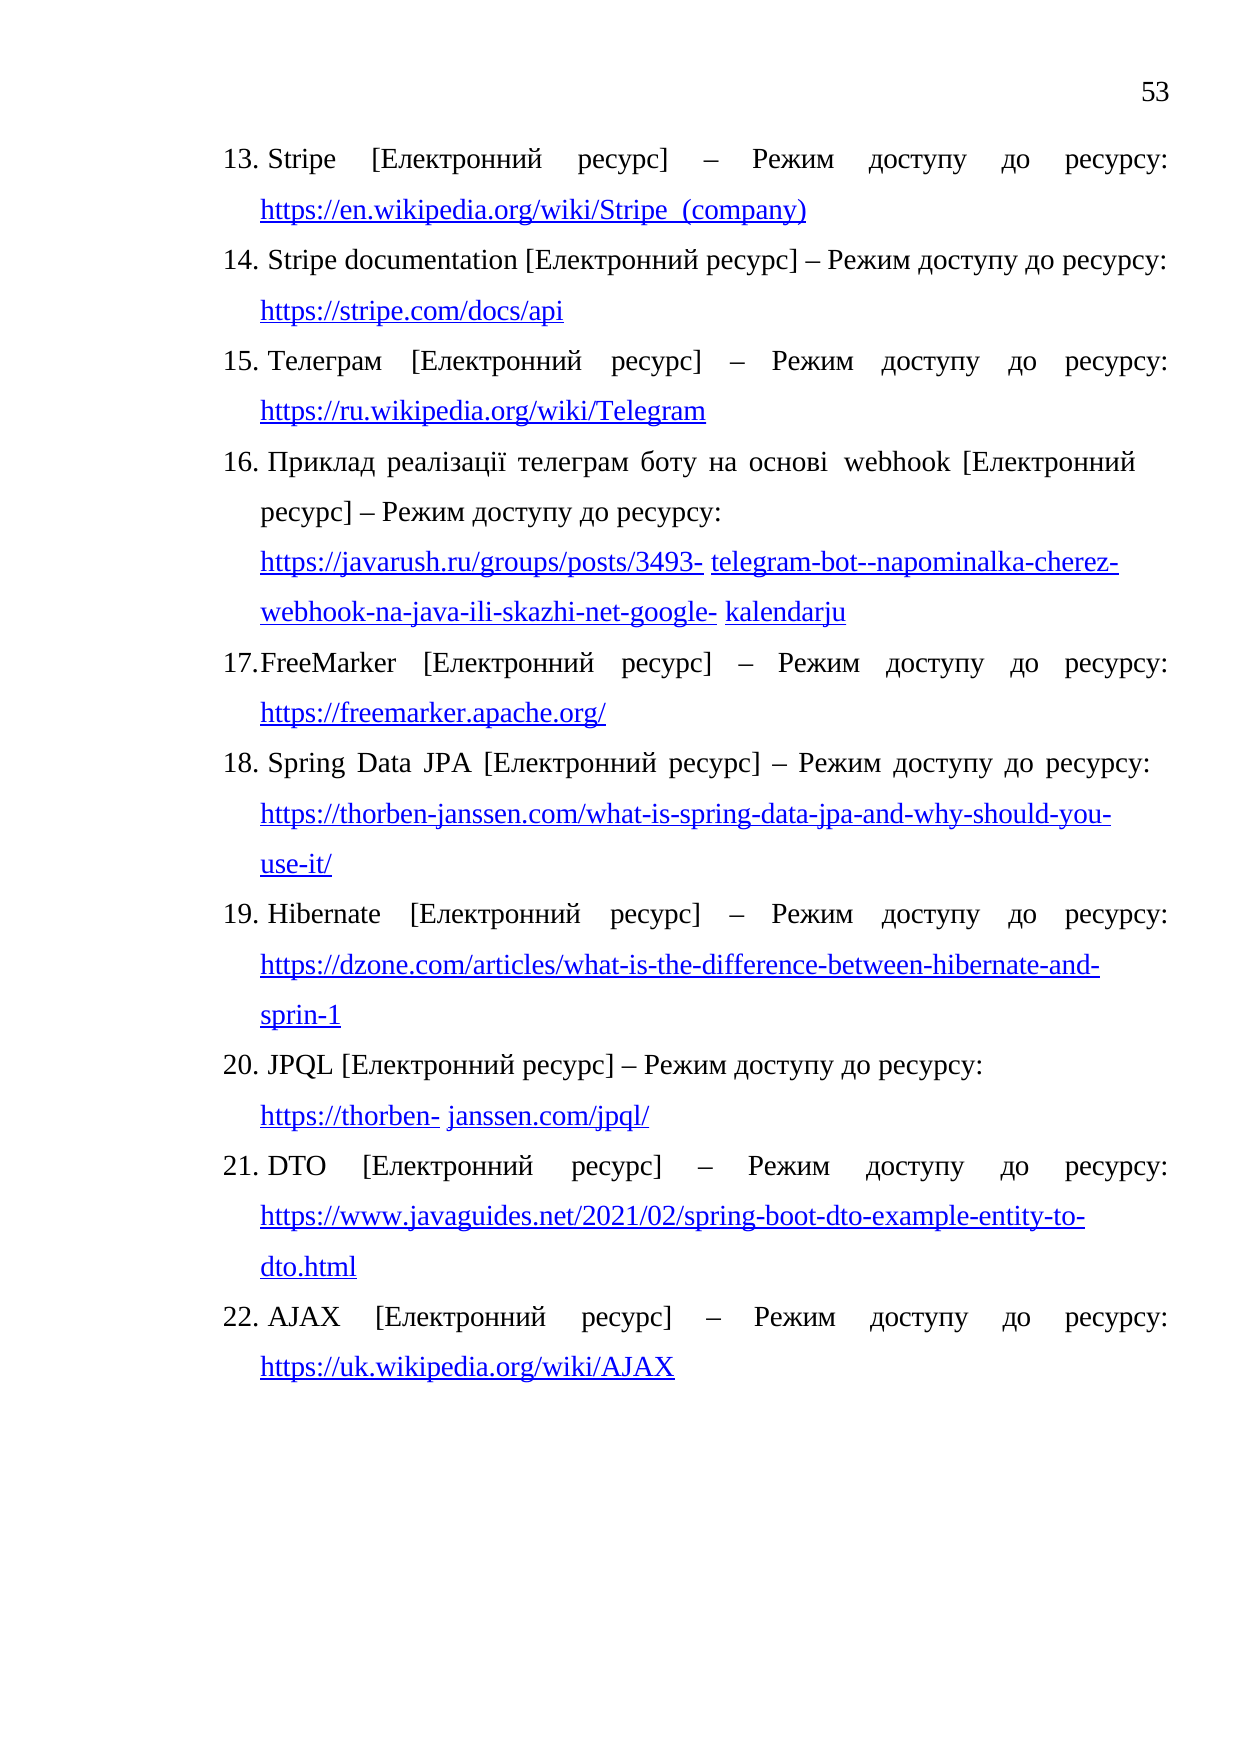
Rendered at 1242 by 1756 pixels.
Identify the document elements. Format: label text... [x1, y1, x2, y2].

list Телеграм [Електронний ресурс] – Режим доступу до ресурсу: https://ru.wikipedia.org/wiki/Telegram [223, 343, 1171, 427]
list DTO [Електронний ресурс] – Режим доступу до ресурсу: https://www.javaguides.net/2021/02/spring-boot-dto-example-entity-to- dto.html [223, 1148, 1171, 1282]
list Spring Data JPA [Електронний ресурс] – Режим доступу до ресурсу: https://thorben-janssen.com/what-is-spring-data-jpa-and-why-should-you- use-it/ [223, 746, 1171, 880]
list FreeMarker [Електронний ресурс] – Режим доступу до ресурсу: https://freemarker.apache.org/ [223, 645, 1171, 729]
list Hibernate [Електронний ресурс] – Режим доступу до ресурсу: https://dzone.com/articles/what-is-the-difference-between-hibernate-and- sprin-1 [223, 896, 1171, 1031]
list Приклад реалізації телеграм боту на основі webhook [Електронний ресурс] – Режим доступу до ресурсу: https://javarush.ru/groups/posts/3493- telegram-bot--napominalka-cherez-webhook-na-java-ili-skazhi-net-google- kalendarju [223, 444, 1172, 628]
list AJAX [Електронний ресурс] – Режим доступу до ресурсу: https://uk.wikipedia.org/wiki/AJAX [223, 1299, 1171, 1383]
list JPQL [Електронний ресурс] – Режим доступу до ресурсу: https://thorben- janssen.com/jpql/ [223, 1047, 1172, 1131]
list Stripe documentation [Електронний ресурс] – Режим доступу до ресурсу: https://stripe.com/docs/api [223, 242, 1170, 326]
list Stripe [Електронний ресурс] – Режим доступу до ресурсу: https://en.wikipedia.org/wiki/Stripe_(company) [223, 141, 1171, 225]
